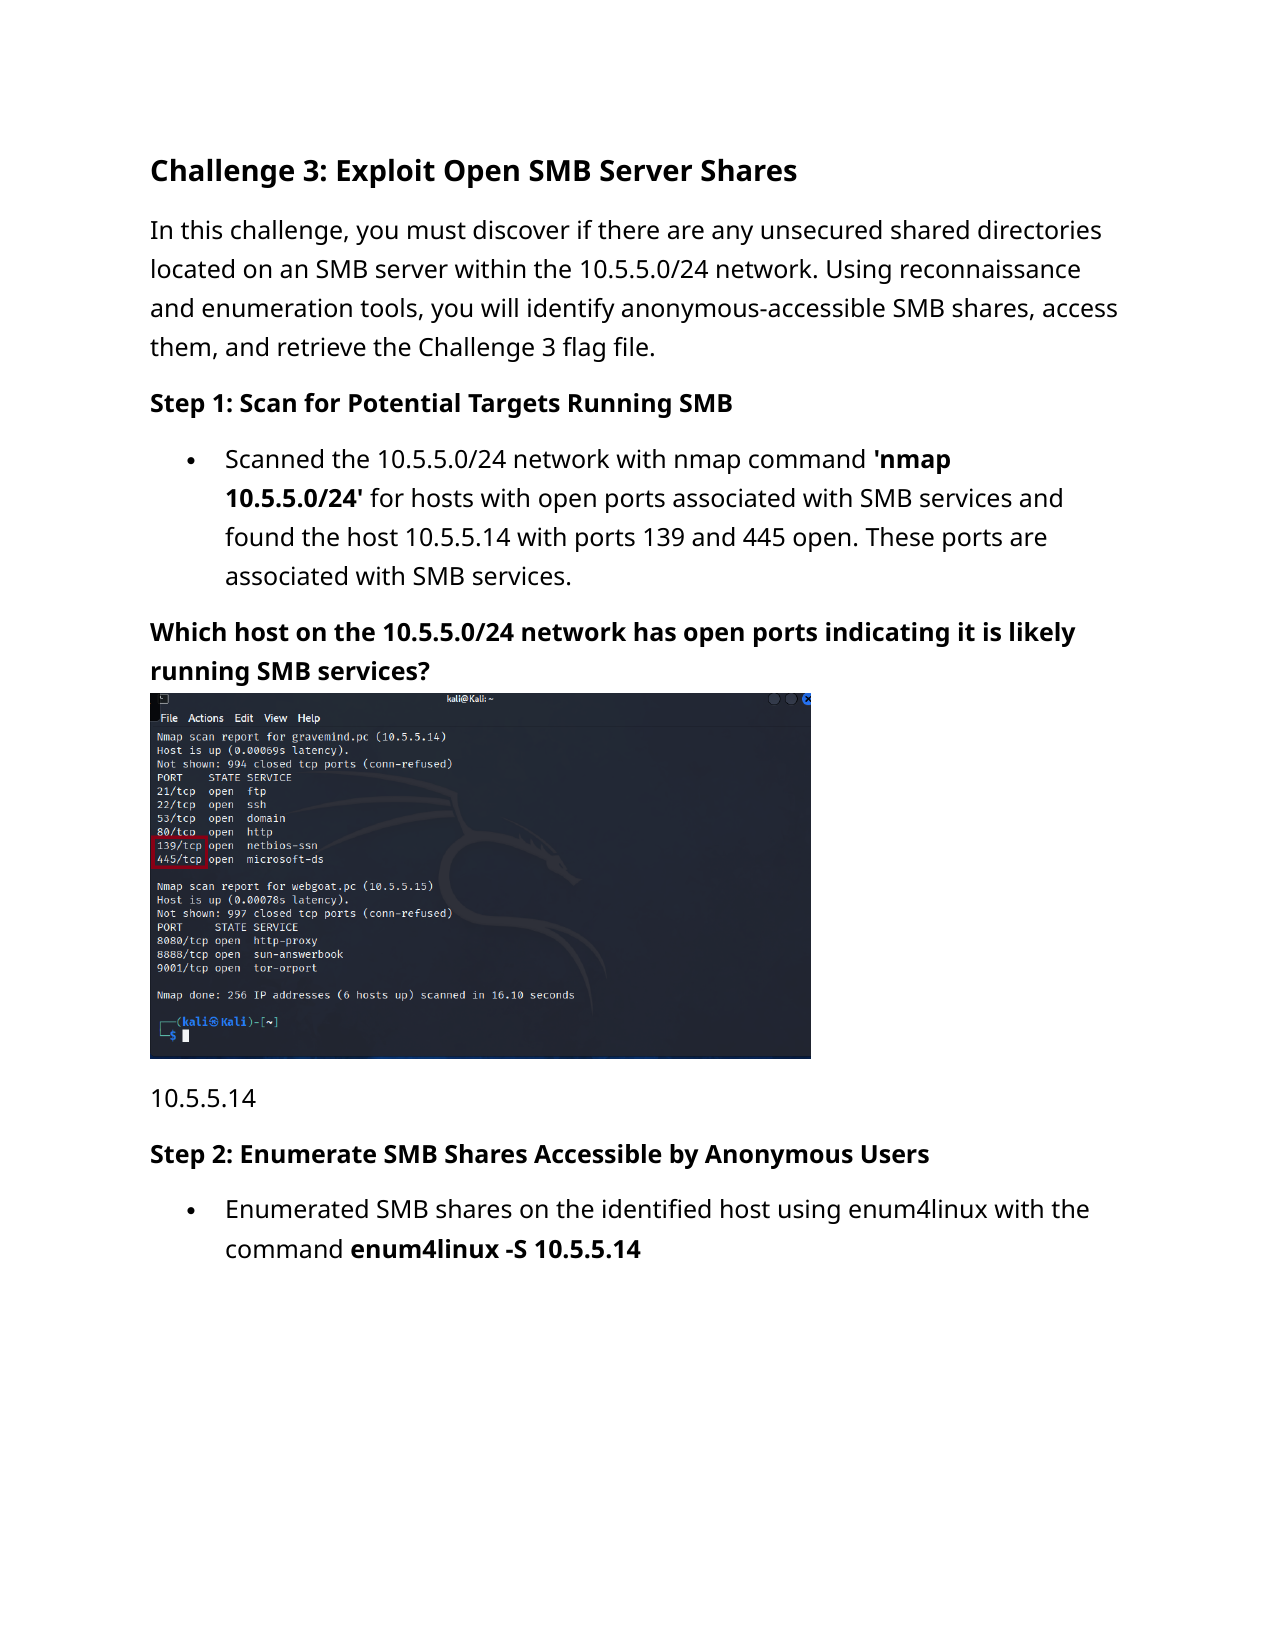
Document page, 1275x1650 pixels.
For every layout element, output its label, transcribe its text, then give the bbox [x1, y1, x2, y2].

list Scanned the 10.5.5.0/24 network with nmap command 'nmap 10.5.5.0/24' for hosts with open ports associated with SMB services and found the host 10.5.5.14 with ports 139 and 445 open. These ports are associated with SMB services. [187, 441, 1125, 593]
text Step 1: Scan for Potential Targets Running SMB [150, 386, 1125, 420]
text Challenge 3: Exploit Open SMB Server Shares [150, 150, 1125, 190]
text Step 2: Enumerate SMB Shares Accessible by Anonymous Users [150, 1136, 1125, 1170]
text In this challenge, you must discover if there are any unsecured shared directories located on an SMB server within the 10.5.5.0/24 network. Using reconnaissance and enumeration tools, you will identify anonymous-accessible SMB shares, access them, and retrieve the Challenge 3 flag file. [150, 212, 1125, 364]
text 10.5.5.14 [150, 1081, 1125, 1114]
picture [150, 693, 811, 1059]
list Enumerated SMB shares on the identified host using enum4linux with the command enum4linux -S 10.5.5.14 [187, 1192, 1125, 1265]
